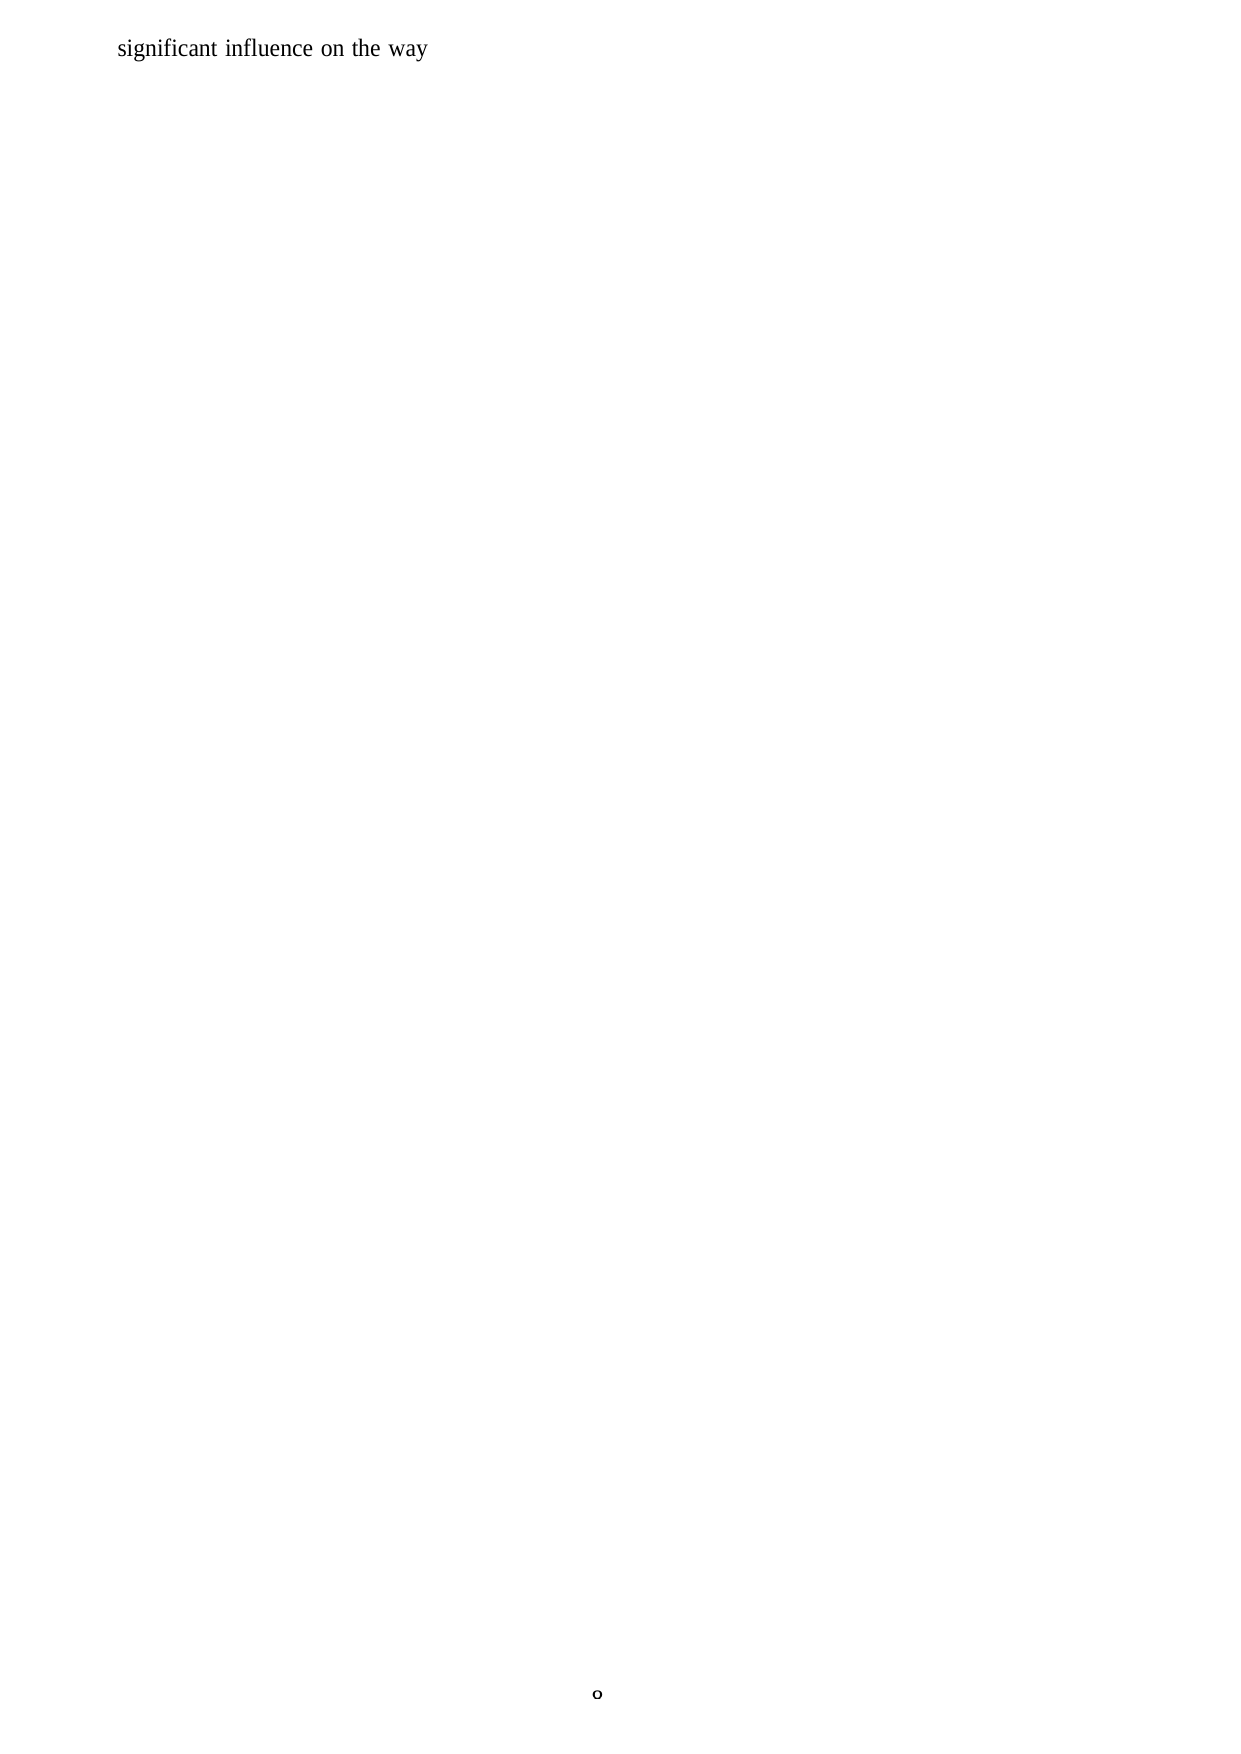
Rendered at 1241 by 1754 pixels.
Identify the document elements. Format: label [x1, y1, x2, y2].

text [117, 33, 1068, 62]
